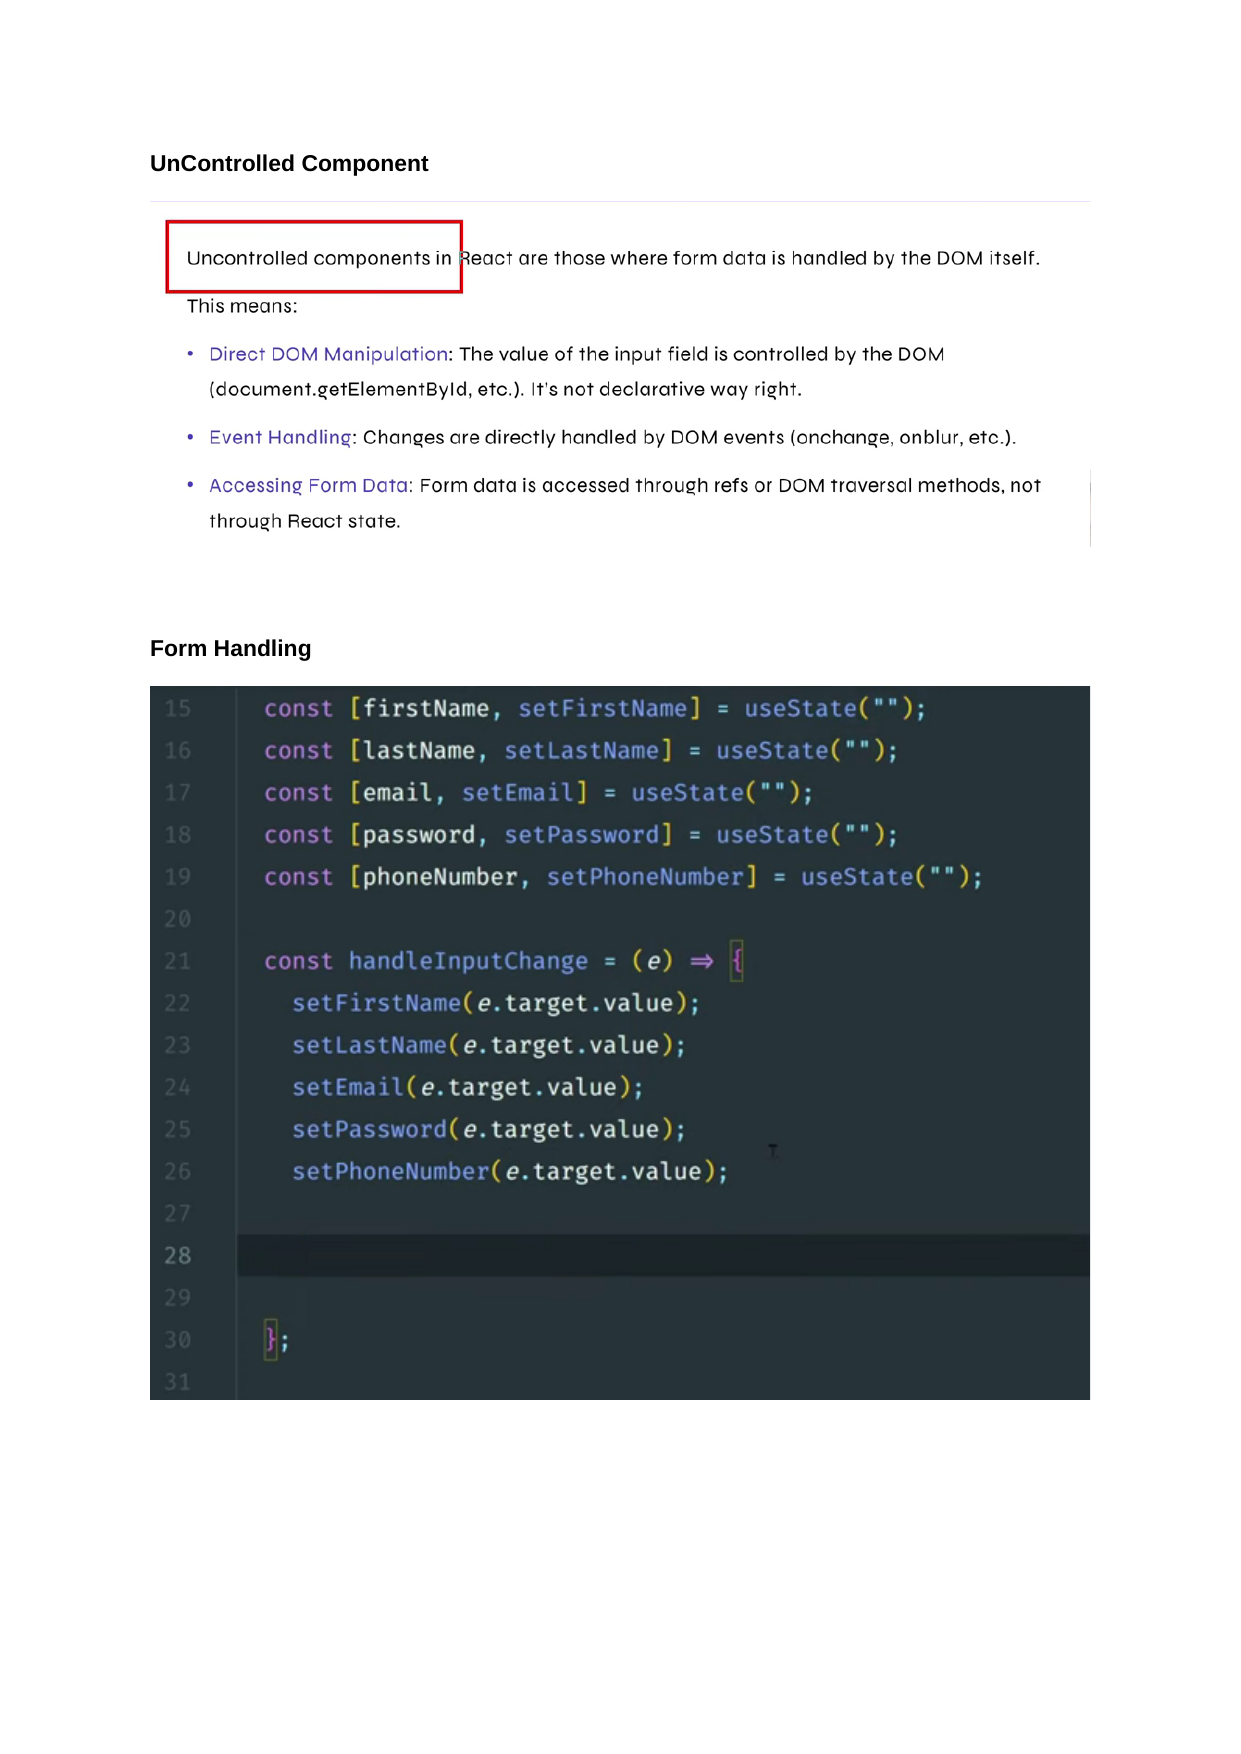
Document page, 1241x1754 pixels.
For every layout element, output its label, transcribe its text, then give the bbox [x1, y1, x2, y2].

picture [150, 686, 1091, 1400]
title Form Handling [150, 635, 1090, 662]
picture [150, 201, 1091, 547]
title UnControlled Component [150, 150, 1090, 176]
